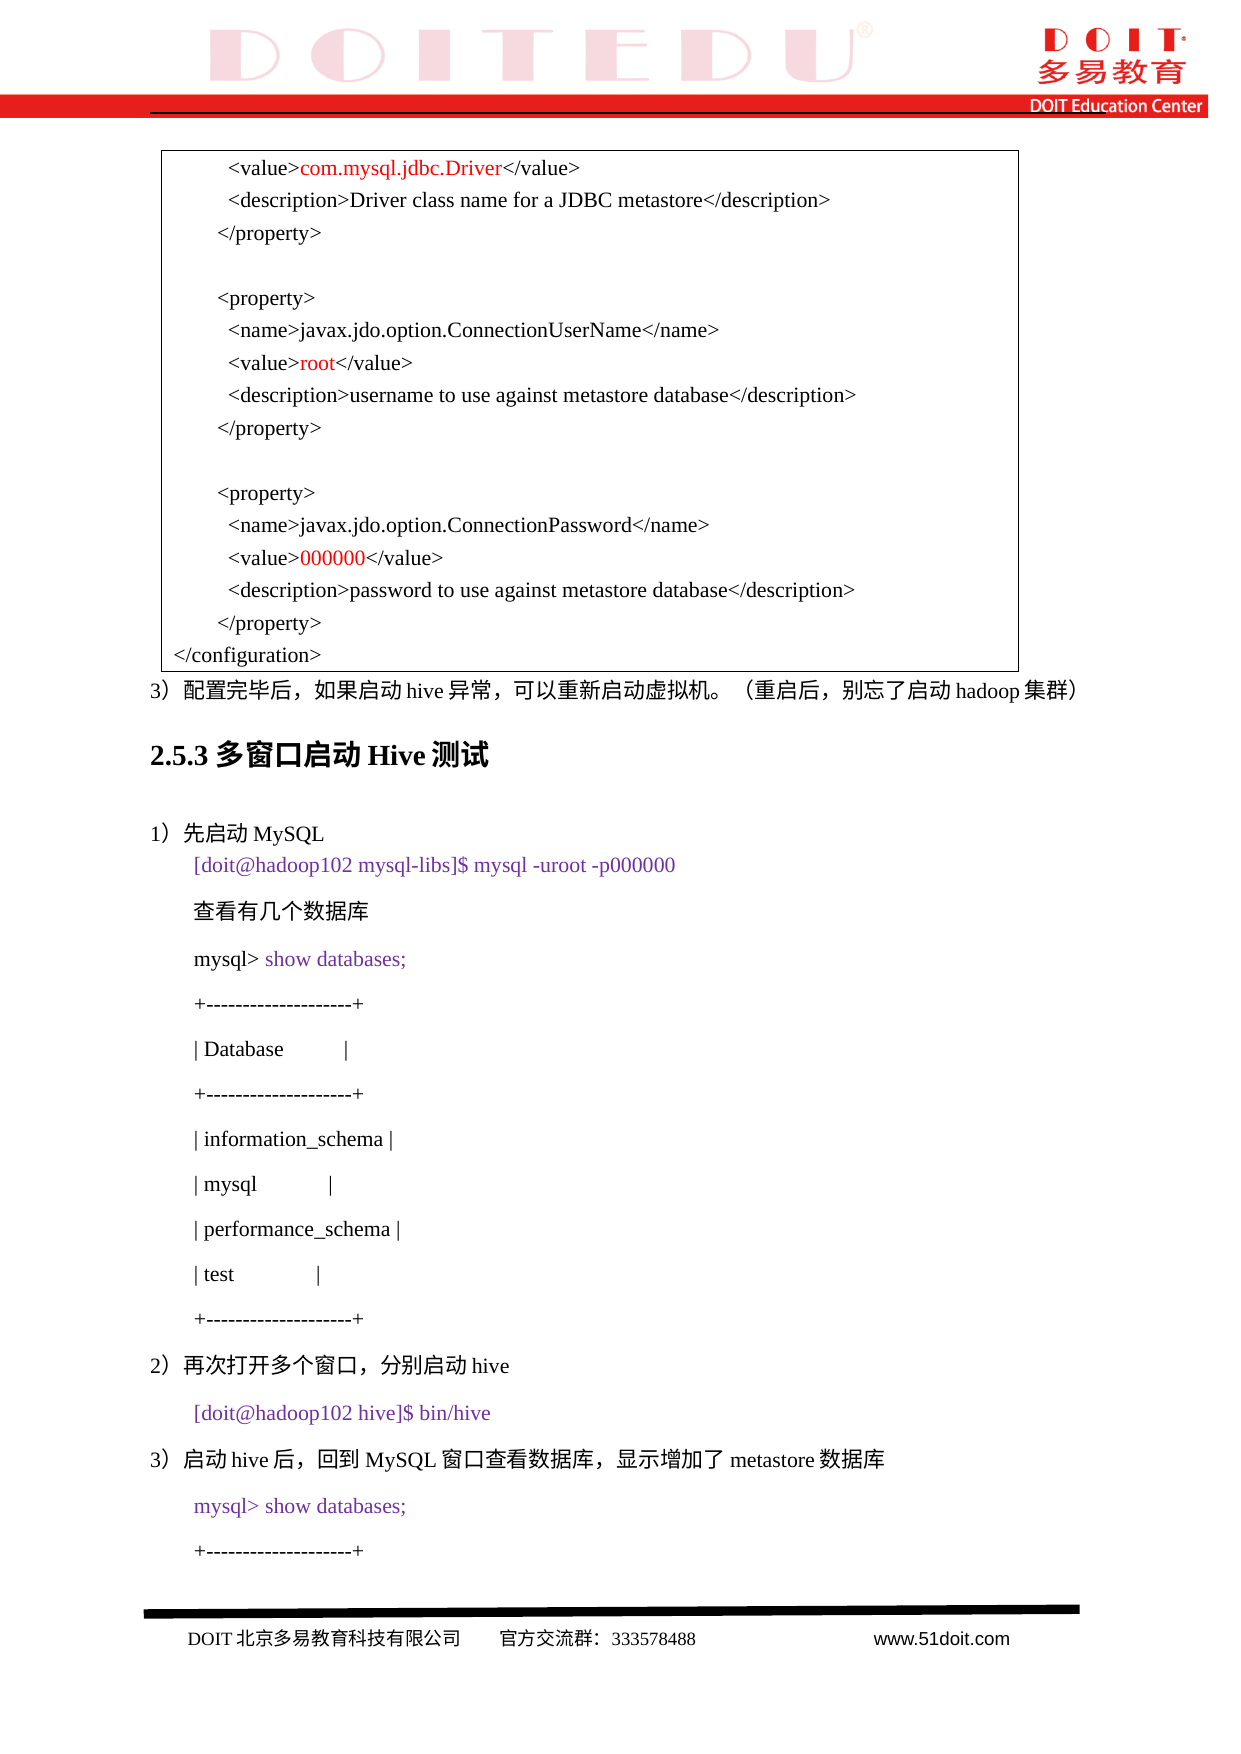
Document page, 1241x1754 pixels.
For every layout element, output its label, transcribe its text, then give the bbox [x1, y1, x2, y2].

subtitle 2.5.3 多窗口启动Hive测试 [150, 721, 1106, 786]
text [doit@hadoop102 hive]$ bin/hive [194, 1396, 1106, 1429]
text 查看有几个数据库 [150, 893, 1106, 926]
text 1）先启动MySQL [150, 816, 1106, 848]
text +--------------------+ [194, 1535, 1106, 1567]
text +--------------------+ [194, 987, 1106, 1019]
text | performance_schema | [194, 1212, 1106, 1245]
text 2）再次打开多个窗口，分别启动hive [150, 1348, 1106, 1380]
text mysql> show databases; [150, 1489, 1106, 1522]
text 3）配置完毕后，如果启动hive异常，可以重新启动虚拟机。（重启后，别忘了启动hadoop集群） [150, 672, 1106, 705]
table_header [162, 151, 1018, 671]
text | test | [194, 1258, 1106, 1290]
text | Database | [194, 1032, 1106, 1064]
picture [0, 14, 1209, 118]
text mysql> show databases; [194, 942, 1106, 974]
text +--------------------+ [194, 1077, 1106, 1110]
text | mysql | [194, 1167, 1106, 1200]
text | information_schema | [194, 1122, 1106, 1155]
text 3）启动hive后，回到MySQL窗口查看数据库，显示增加了metastore数据库 [150, 1441, 1106, 1474]
text +--------------------+ [194, 1303, 1106, 1335]
text [doit@hadoop102 mysql-libs]$ mysql -uroot -p000000 [150, 848, 1106, 881]
